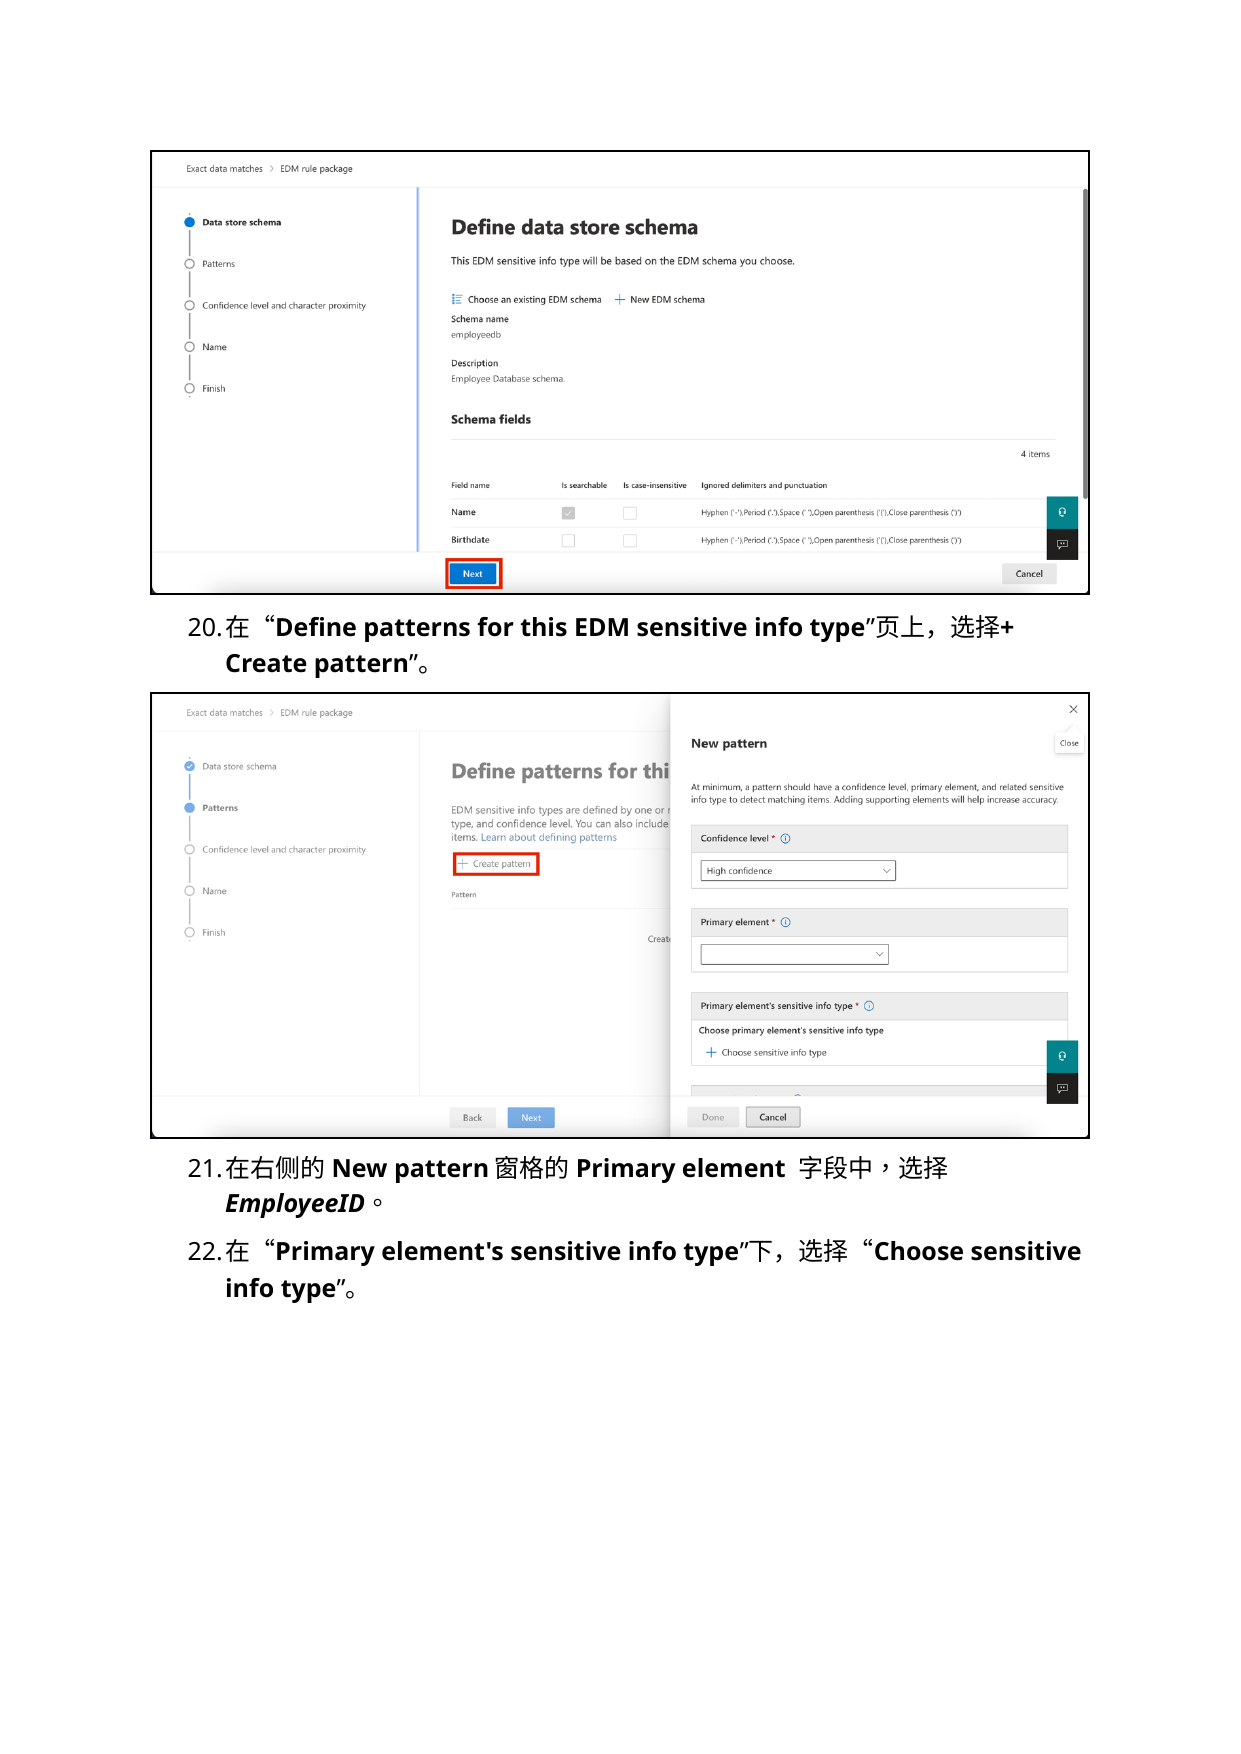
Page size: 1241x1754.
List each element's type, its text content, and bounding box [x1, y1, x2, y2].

picture [152, 152, 1088, 593]
list 在“Define patterns for this EDM sensitive info type”页上，选择+ Create pattern”。 [187, 607, 1090, 680]
list 在“Primary element's sensitive info type”下，选择“Choose sensitive info type”。 [187, 1232, 1090, 1304]
picture [152, 694, 1088, 1137]
list 在右侧的 New pattern窗格的 Primary element 字段中，选择 EmployeeID。 [187, 1151, 1090, 1219]
